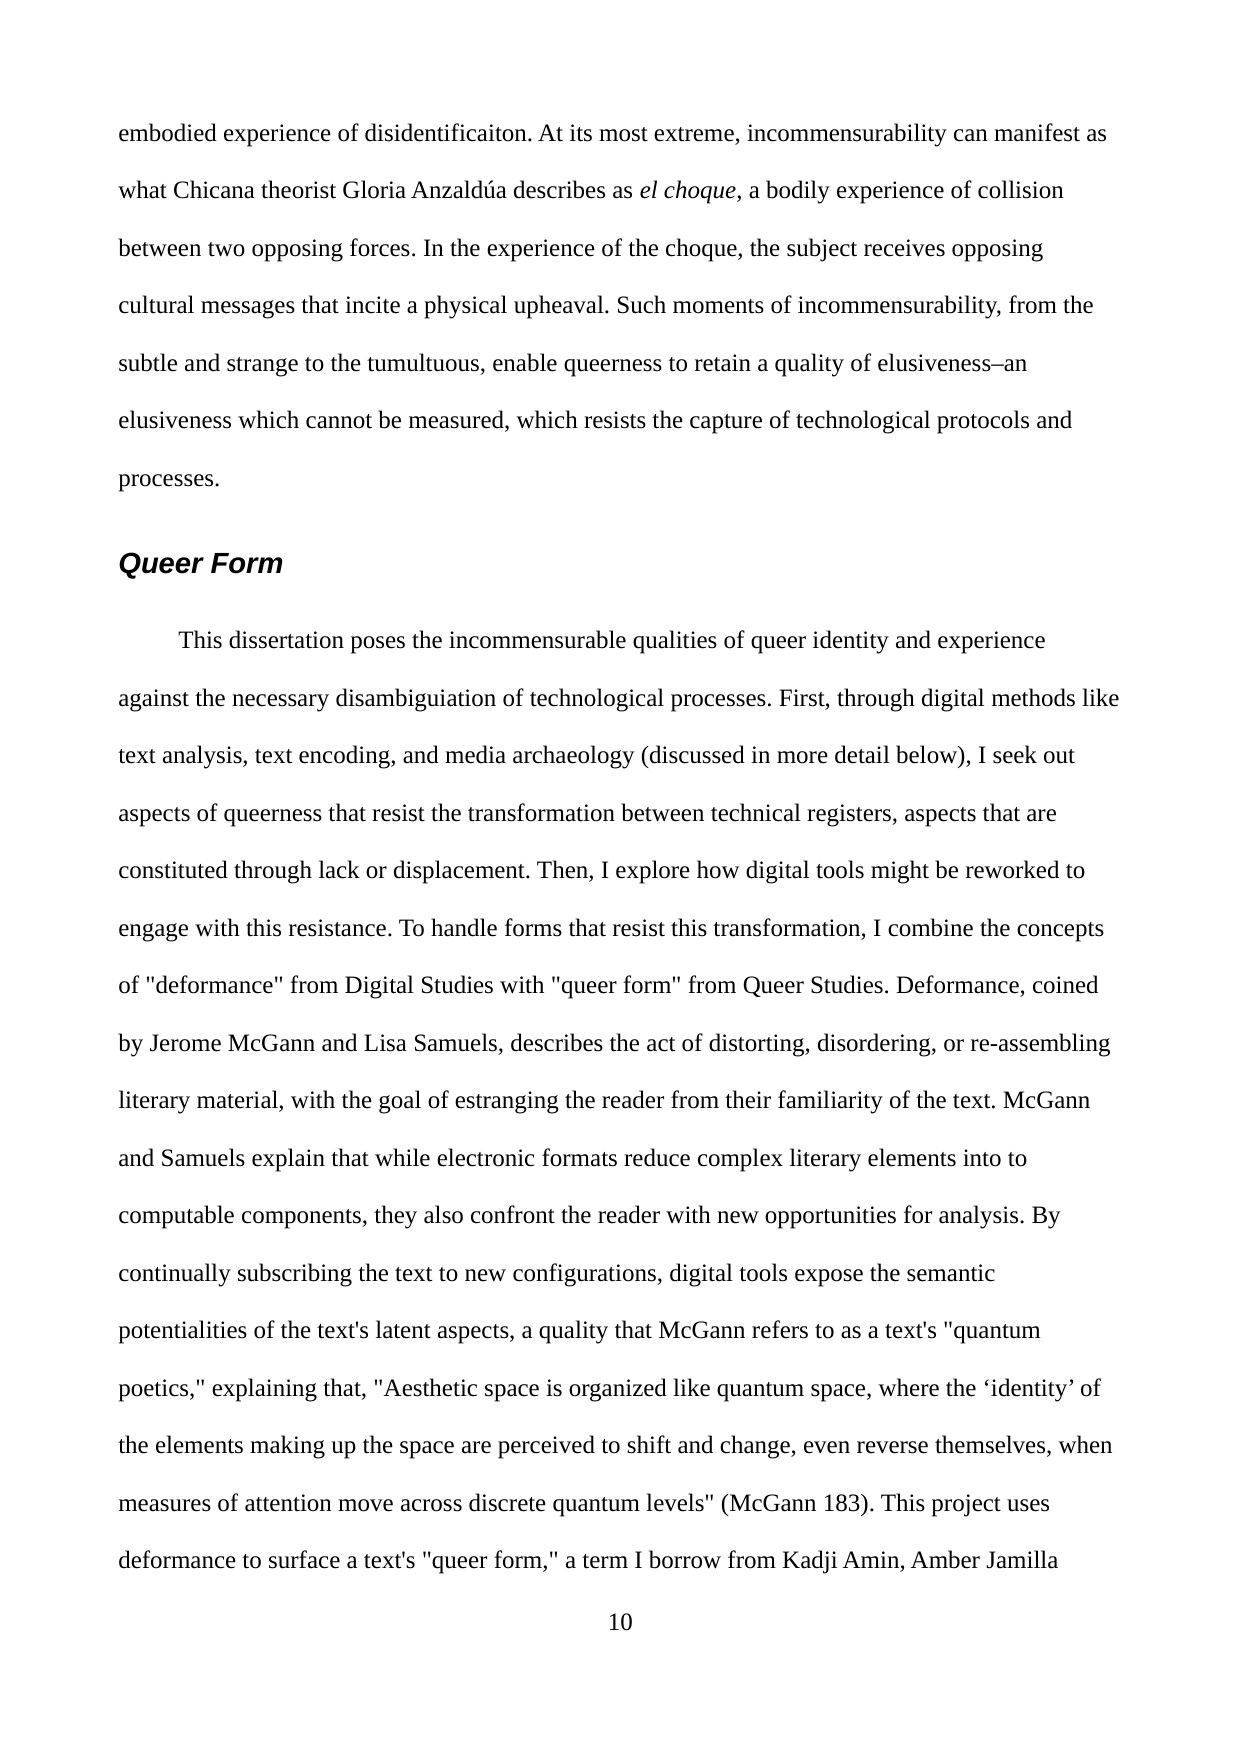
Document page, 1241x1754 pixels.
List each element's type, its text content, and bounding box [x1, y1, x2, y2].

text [118, 625, 1122, 1574]
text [118, 118, 1122, 492]
subtitle Queer Form [118, 546, 1122, 579]
